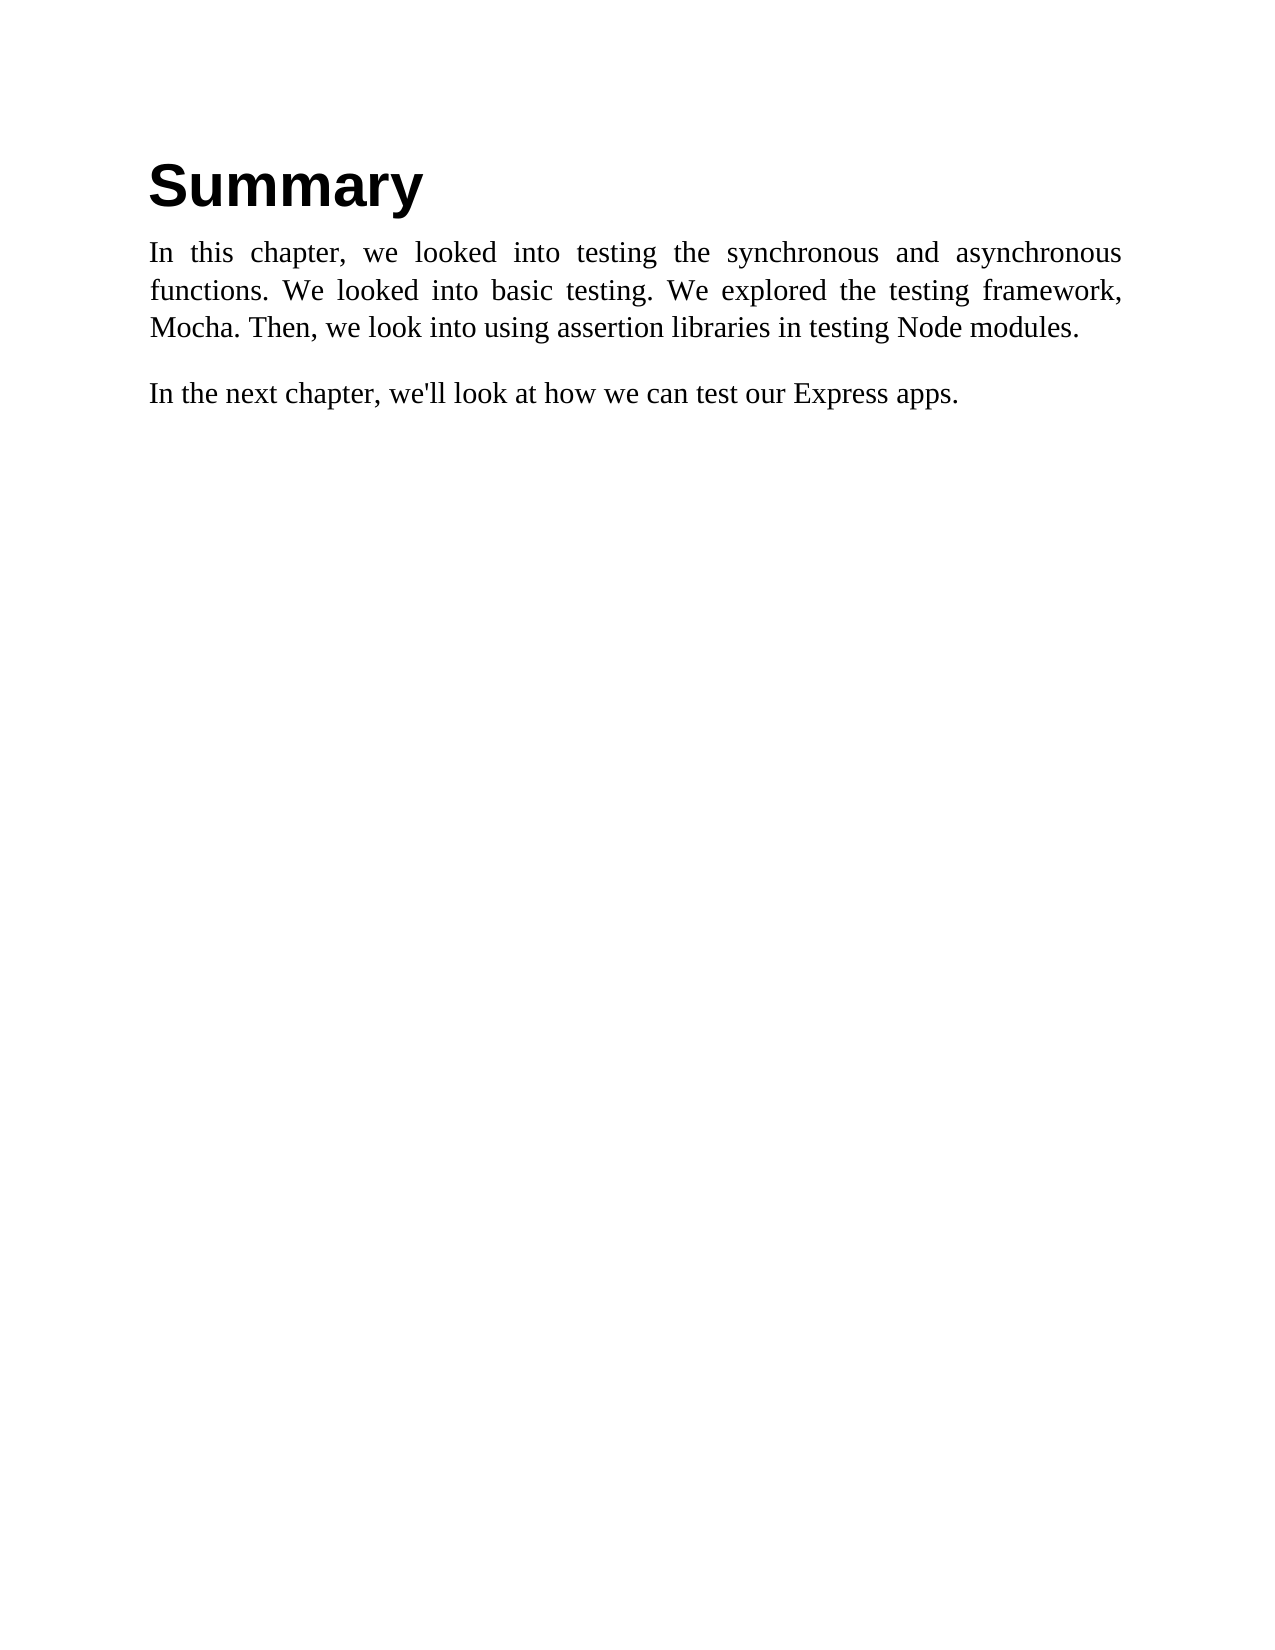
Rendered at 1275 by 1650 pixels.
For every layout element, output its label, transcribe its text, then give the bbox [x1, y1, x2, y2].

text In this chapter, we looked into testing the synchronous and asynchronous functions. We looked into basic testing. We explored the testing framework, Mocha. Then, we look into using assertion libraries in testing Node modules. [148, 235, 1123, 344]
text Summary [148, 150, 1125, 219]
text In the next chapter, we'll look at how we can test our Express apps. [148, 375, 1123, 410]
